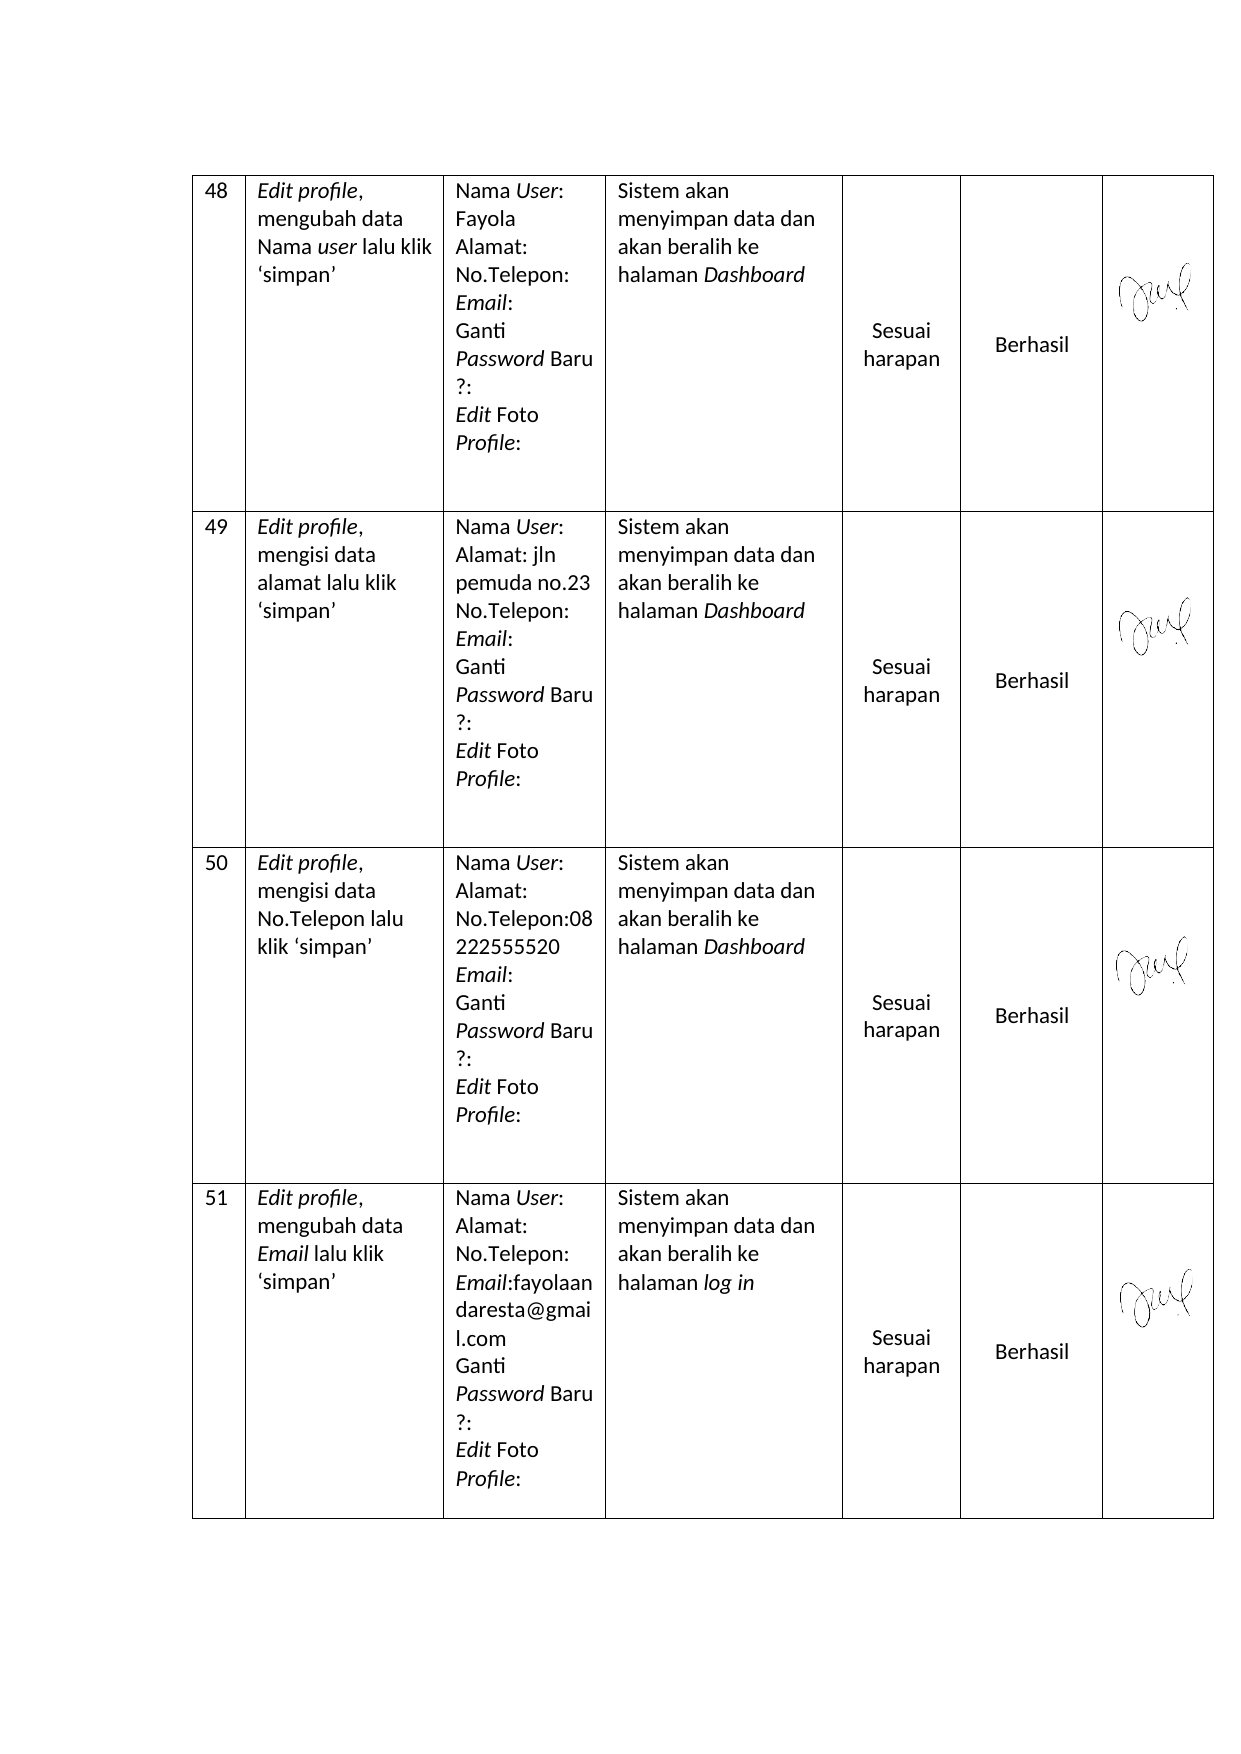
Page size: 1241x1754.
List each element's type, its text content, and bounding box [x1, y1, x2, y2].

table_header Sistem akan menyimpan data dan akan beralih ke halaman Dashboard [606, 176, 842, 511]
table_cell [1103, 1184, 1213, 1518]
table_header Sesuai harapan [843, 176, 960, 511]
table_cell Sistem akan menyimpan data dan akan beralih ke halaman log in [606, 1184, 842, 1518]
table_cell Nama User: Alamat: No.Telepon: Email:fayolaan daresta@gmai l.com Ganti Password Baru ?: Edit Foto Profile: [444, 1184, 605, 1518]
table_cell Edit profile, mengisi data No.Telepon lalu klik ‘simpan’ [246, 848, 443, 1182]
table_header Edit profile, mengubah data Nama user lalu klik ‘simpan’ [246, 176, 443, 511]
table_header [1103, 176, 1213, 511]
table_cell Berhasil [961, 848, 1102, 1182]
table_cell 50 [193, 848, 245, 1182]
table_cell Berhasil [961, 1184, 1102, 1518]
picture [1120, 1269, 1193, 1328]
picture [1115, 936, 1188, 996]
table_cell Sistem akan menyimpan data dan akan beralih ke halaman Dashboard [606, 512, 842, 847]
table_cell Nama User: Alamat: jln pemuda no.23 No.Telepon: Email: Ganti Password Baru ?: Edit Foto Profile: [444, 512, 605, 847]
table_cell [1103, 848, 1213, 1182]
table_cell [1103, 512, 1213, 847]
picture [1118, 263, 1191, 322]
table_cell 49 [193, 512, 245, 847]
table_header Nama User: Fayola Alamat: No.Telepon: Email: Ganti Password Baru ?: Edit Foto Profile: [444, 176, 605, 511]
table_cell Edit profile, mengisi data alamat lalu klik ‘simpan’ [246, 512, 443, 847]
table_cell Sesuai harapan [843, 512, 960, 847]
table_header 48 [193, 176, 245, 511]
table_cell Sistem akan menyimpan data dan akan beralih ke halaman Dashboard [606, 848, 842, 1182]
table_cell Sesuai harapan [843, 1184, 960, 1518]
table_cell Berhasil [961, 512, 1102, 847]
table_cell 51 [193, 1184, 245, 1518]
table_header Berhasil [961, 176, 1102, 511]
table_cell Nama User: Alamat: No.Telepon:08 222555520 Email: Ganti Password Baru ?: Edit Foto Profile: [444, 848, 605, 1182]
table_cell Edit profile, mengubah data Email lalu klik ‘simpan’ [246, 1184, 443, 1518]
picture [1118, 597, 1191, 656]
table_cell Sesuai harapan [843, 848, 960, 1182]
